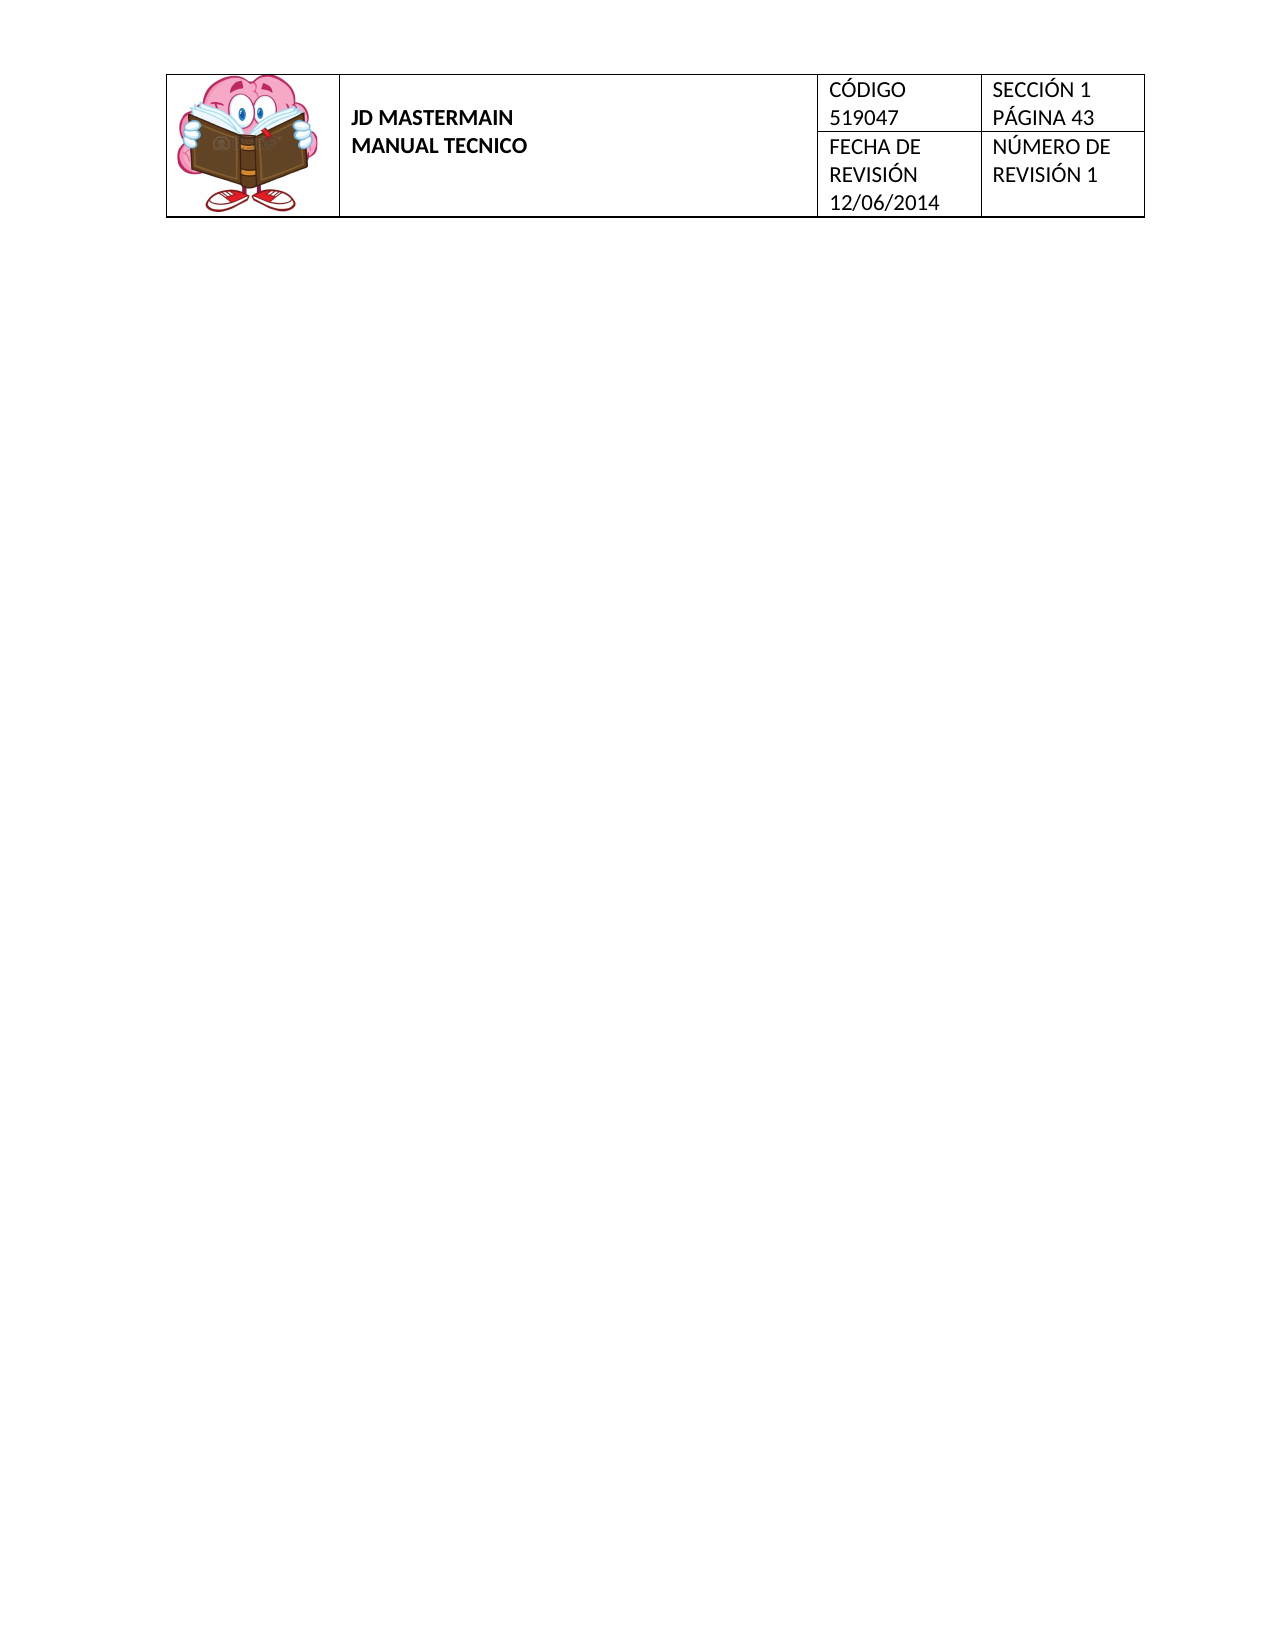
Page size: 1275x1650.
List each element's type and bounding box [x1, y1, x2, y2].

picture [177, 75, 318, 212]
